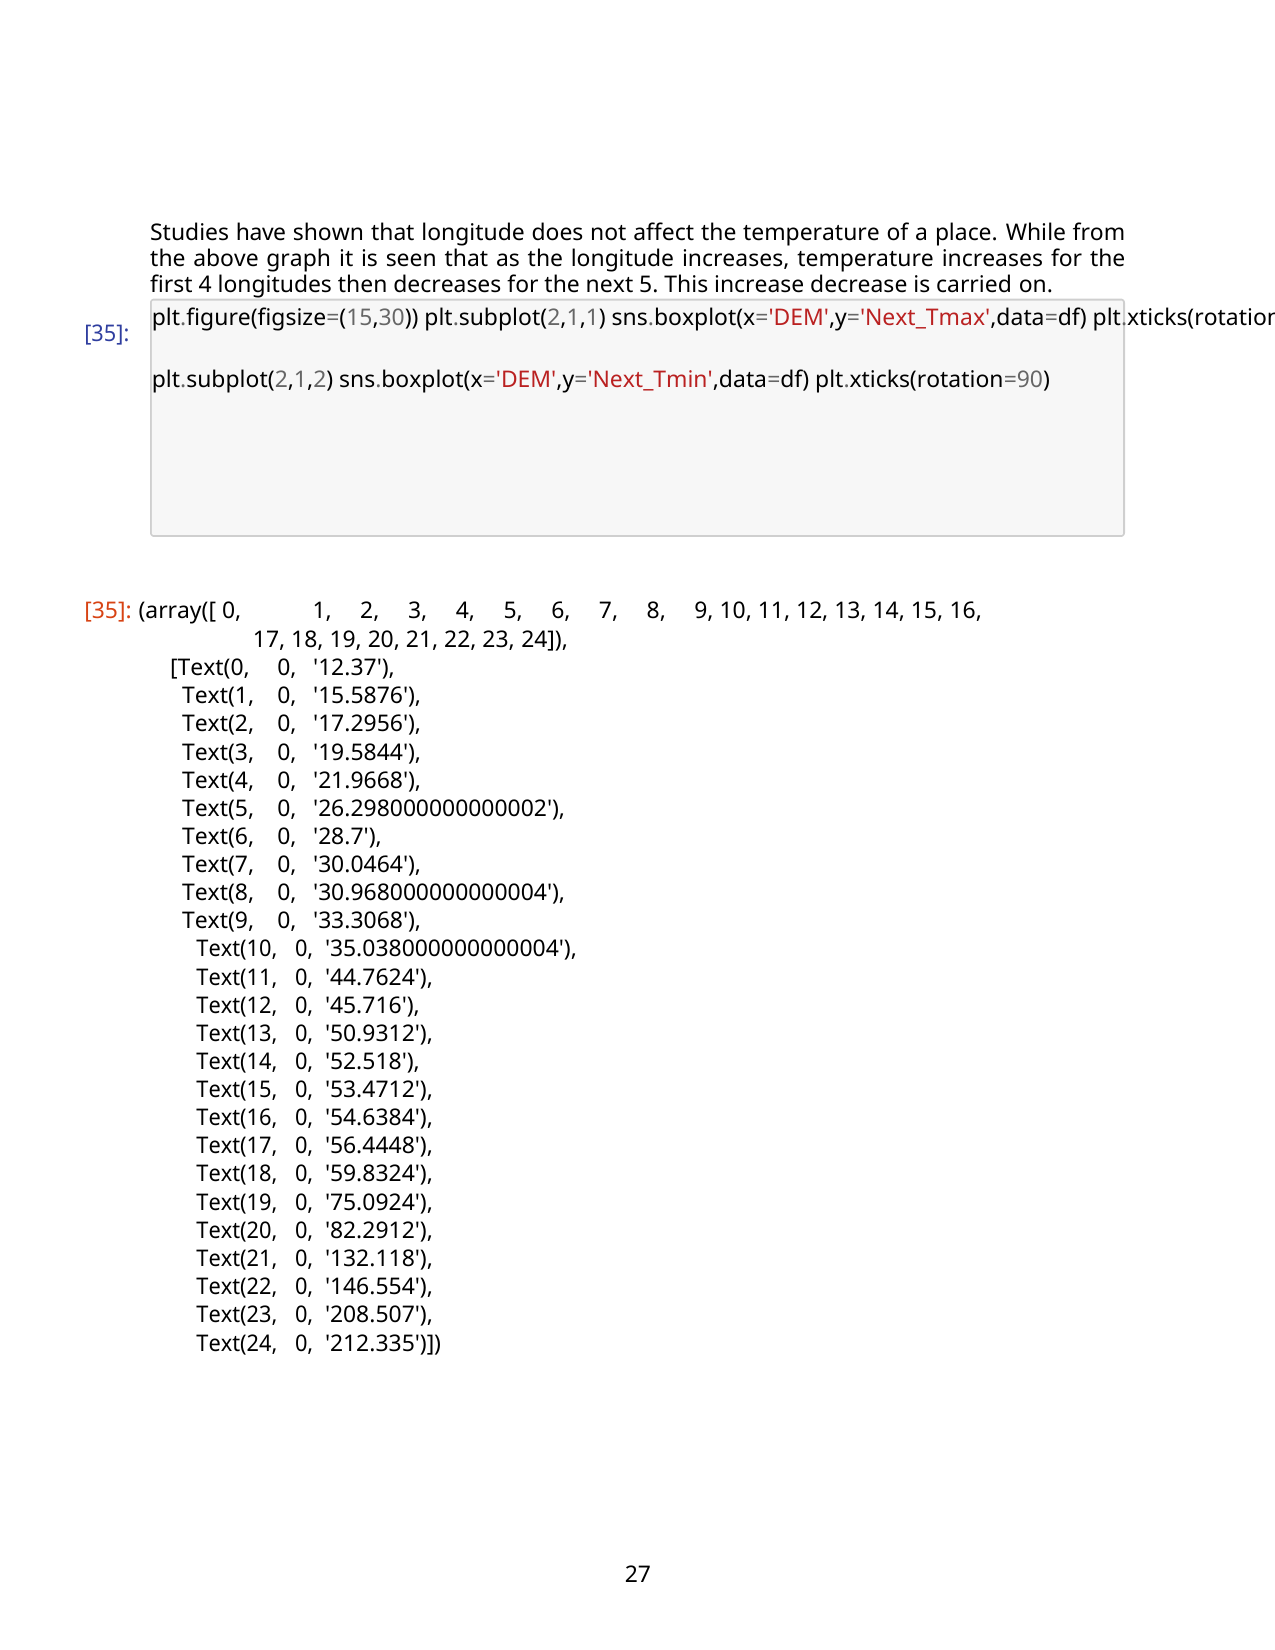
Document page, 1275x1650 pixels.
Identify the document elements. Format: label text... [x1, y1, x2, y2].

table_cell 0, [277, 1077, 313, 1105]
table_cell Text(23, [165, 1302, 277, 1330]
table_cell 0, [277, 739, 313, 767]
table_cell 0, [277, 1049, 313, 1077]
table_cell 0, [277, 992, 313, 1020]
table_cell Text(8, [165, 880, 277, 908]
text Studies have shown that longitude does not affect the temperature of a place. While from the above graph it is seen that as the longitude increases, temperature increases for the first 4 longitudes then decreases for the next 5. This increase decrease is carried on. [150, 219, 1125, 300]
table_cell '132.118'), [313, 1245, 593, 1273]
table_cell '33.3068'), [313, 908, 593, 936]
table_cell '82.2912'), [313, 1217, 593, 1245]
table_cell '45.716'), [313, 992, 593, 1020]
table_cell '59.8324'), [313, 1161, 593, 1189]
table_cell '21.9668'), [313, 767, 593, 795]
table_cell '146.554'), [313, 1274, 593, 1302]
table_cell '52.518'), [313, 1049, 593, 1077]
table_cell 0, [277, 711, 313, 739]
table_cell Text(14, [165, 1049, 277, 1077]
table_cell Text(19, [165, 1189, 277, 1217]
text 17, 18, 19, 20, 21, 22, 23, 24]), [253, 624, 1275, 654]
table_cell Text(21, [165, 1245, 277, 1273]
table_cell Text(12, [165, 992, 277, 1020]
table_cell 0, [277, 1133, 313, 1161]
table_cell '17.2956'), [313, 711, 593, 739]
table_cell '75.0924'), [313, 1189, 593, 1217]
table_cell Text(5, [165, 795, 277, 823]
table_cell 0, [277, 1161, 313, 1189]
table_cell Text(7, [165, 852, 277, 880]
table_cell 0, [277, 880, 313, 908]
table_cell 0, [277, 1302, 313, 1330]
table_cell Text(15, [165, 1077, 277, 1105]
text 27 [67, 1558, 1208, 1589]
table_cell '44.7624'), [313, 964, 593, 992]
table_cell '56.4448'), [313, 1133, 593, 1161]
table_cell 0, [277, 1189, 313, 1217]
table_cell '208.507'), [313, 1302, 593, 1330]
table_cell Text(1, [165, 683, 277, 711]
table_cell 0, [277, 908, 313, 936]
text [35]: [84, 317, 144, 348]
table_cell Text(10, [165, 936, 277, 964]
table_cell '26.298000000000002'), [313, 795, 593, 823]
table_cell 0, [277, 1330, 313, 1359]
table_cell 0, [277, 1105, 313, 1133]
table_cell Text(2, [165, 711, 277, 739]
table_cell Text(17, [165, 1133, 277, 1161]
table_cell 0, [277, 1245, 313, 1273]
table_cell 0, [277, 683, 313, 711]
table_cell '50.9312'), [313, 1020, 593, 1048]
table_cell 0, [277, 852, 313, 880]
table_cell 0, [277, 1217, 313, 1245]
table_cell Text(3, [165, 739, 277, 767]
table_cell Text(16, [165, 1105, 277, 1133]
table_cell 0, [277, 767, 313, 795]
table_cell 0, [277, 936, 313, 964]
table_cell Text(4, [165, 767, 277, 795]
table_header [Text(0, [165, 654, 277, 683]
table_cell Text(20, [165, 1217, 277, 1245]
table_cell '19.5844'), [313, 739, 593, 767]
table_cell 0, [277, 964, 313, 992]
table_cell '53.4712'), [313, 1077, 593, 1105]
table_header '12.37'), [313, 654, 593, 683]
table_cell 0, [277, 1020, 313, 1048]
table_cell Text(13, [165, 1020, 277, 1048]
table_cell Text(18, [165, 1161, 277, 1189]
table_cell Text(9, [165, 908, 277, 936]
table_cell '35.038000000000004'), [313, 936, 593, 964]
table_header 0, [277, 654, 313, 683]
table_cell '212.335')]) [313, 1330, 593, 1359]
table_cell '30.968000000000004'), [313, 880, 593, 908]
table_cell '54.6384'), [313, 1105, 593, 1133]
table_cell 0, [277, 795, 313, 823]
table_cell Text(11, [165, 964, 277, 992]
table_cell '15.5876'), [313, 683, 593, 711]
table_cell '30.0464'), [313, 852, 593, 880]
text [35]: (array([ 0, 1, 2, 3, 4, 5, 6, 7, 8, 9, 10, 11, 12, 13, 14, 15, 16, [84, 595, 1275, 624]
table_cell Text(24, [165, 1330, 277, 1359]
table_cell 0, [277, 1274, 313, 1302]
table_cell Text(22, [165, 1274, 277, 1302]
table_cell '28.7'), [313, 824, 593, 852]
table_cell 0, [277, 824, 313, 852]
table_cell Text(6, [165, 824, 277, 852]
